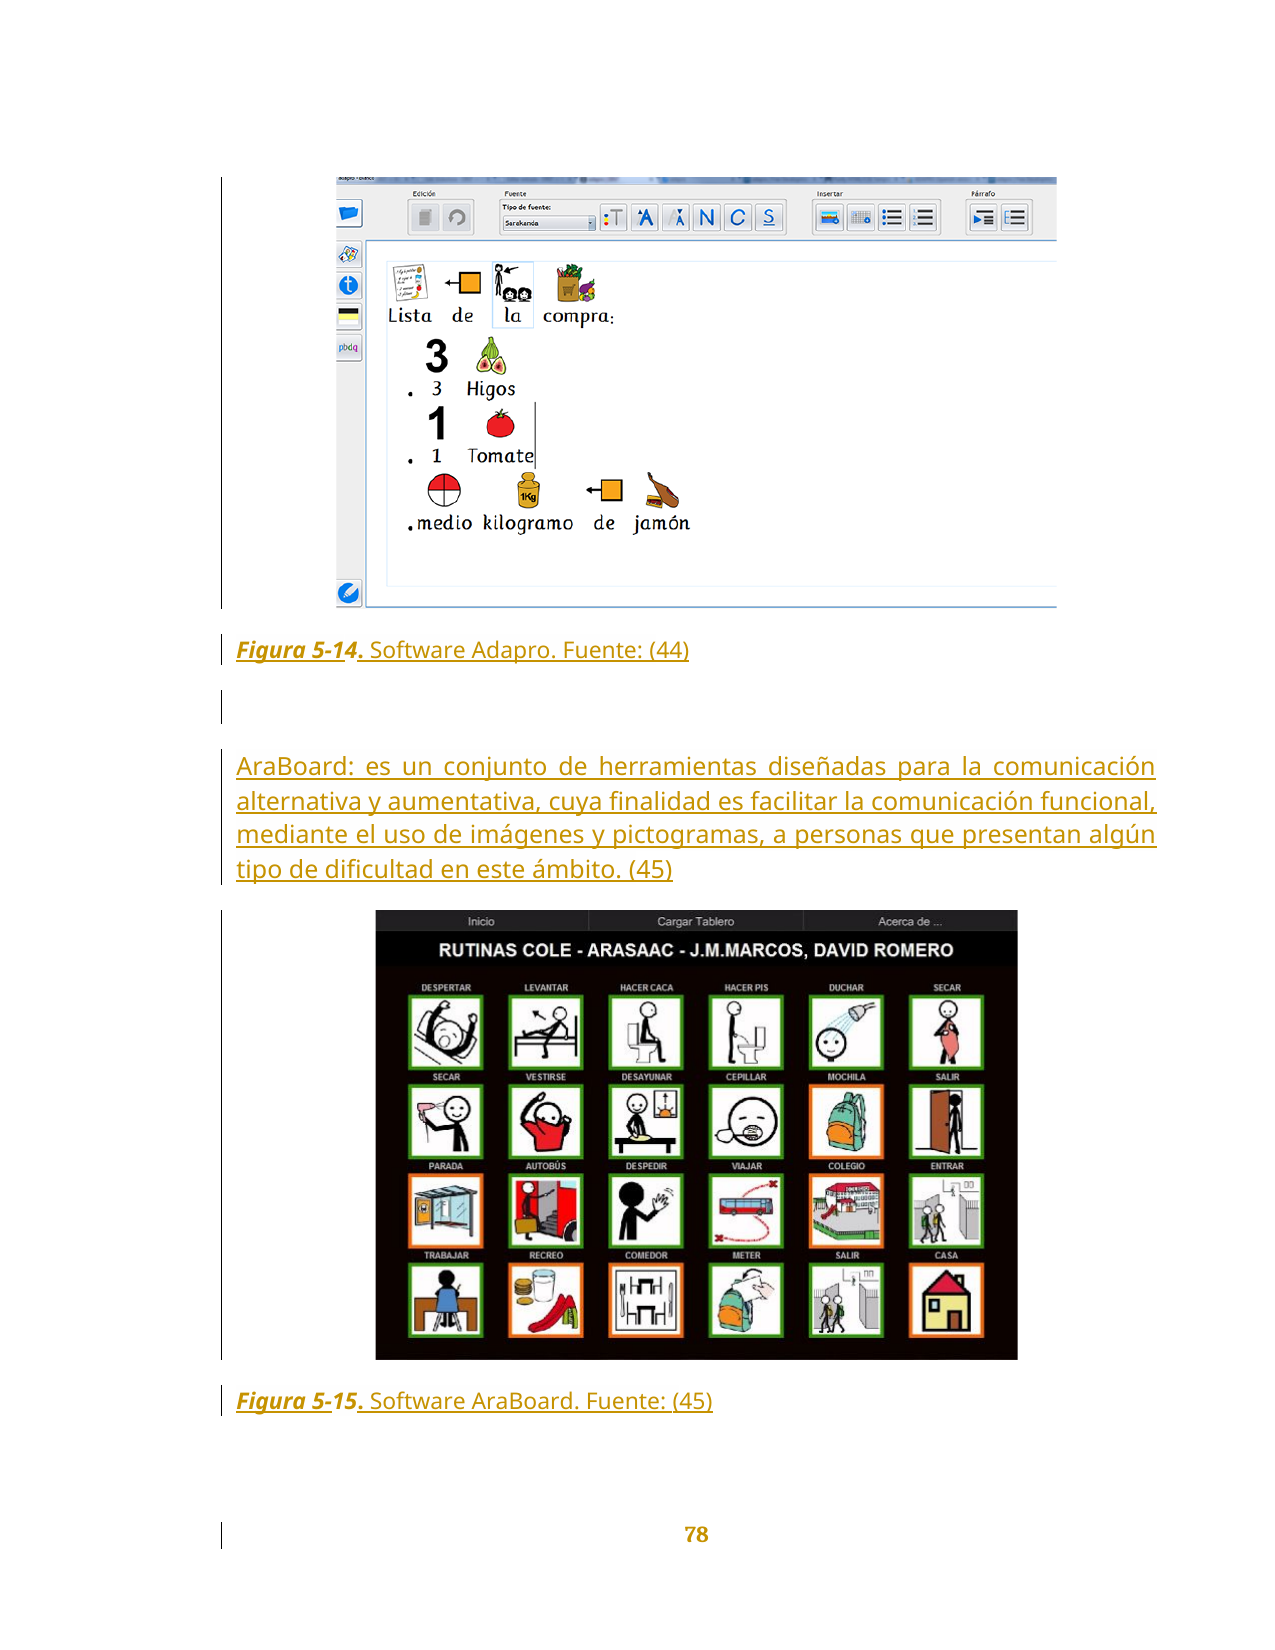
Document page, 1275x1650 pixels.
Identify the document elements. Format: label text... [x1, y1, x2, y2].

picture [336, 177, 1057, 609]
text 4 [656, 634, 1157, 665]
picture [375, 910, 1018, 1360]
text 15 [679, 1385, 1157, 1416]
